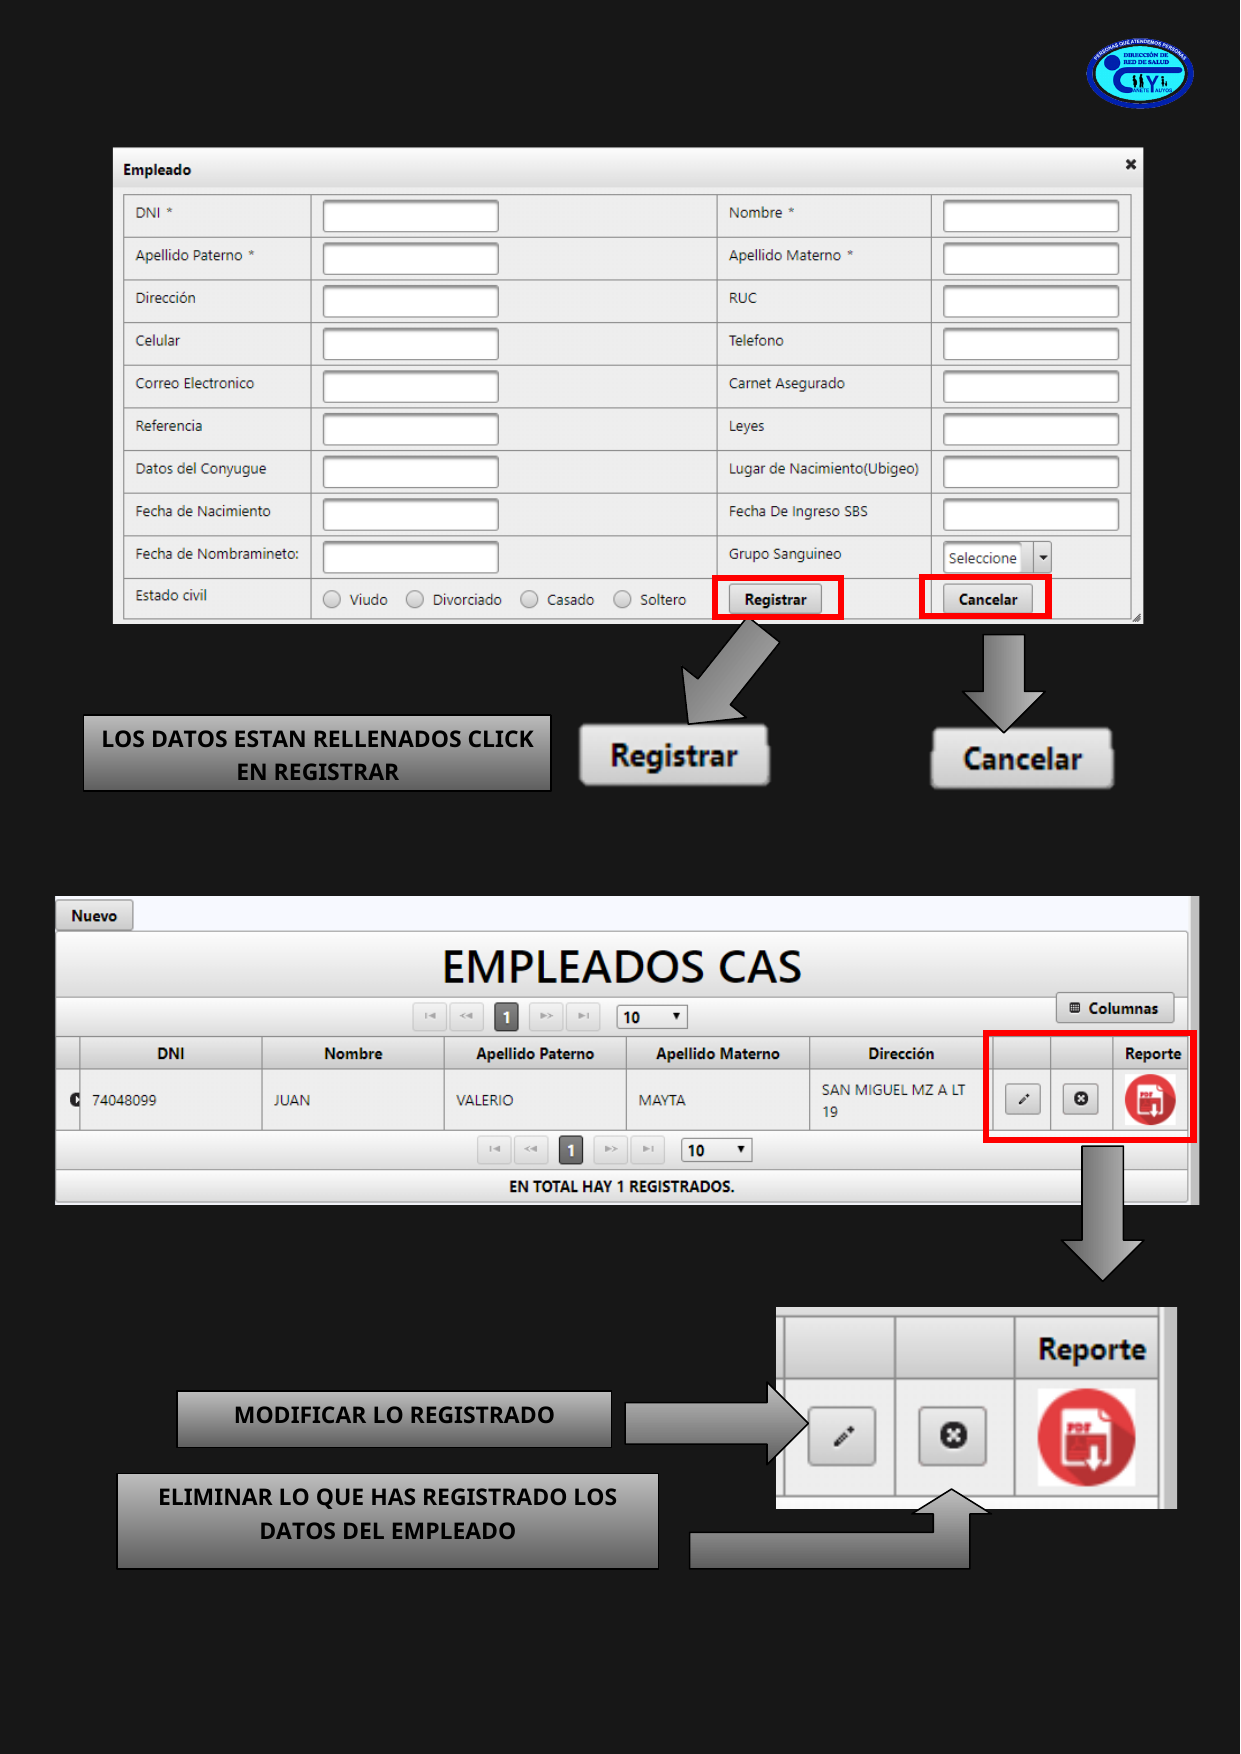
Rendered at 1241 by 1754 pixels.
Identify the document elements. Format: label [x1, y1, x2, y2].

picture [718, 581, 838, 614]
picture [576, 716, 777, 795]
picture [776, 1307, 1178, 1509]
picture [54, 896, 1200, 1205]
picture [112, 147, 1144, 624]
picture [925, 722, 1130, 798]
picture [1086, 38, 1194, 109]
